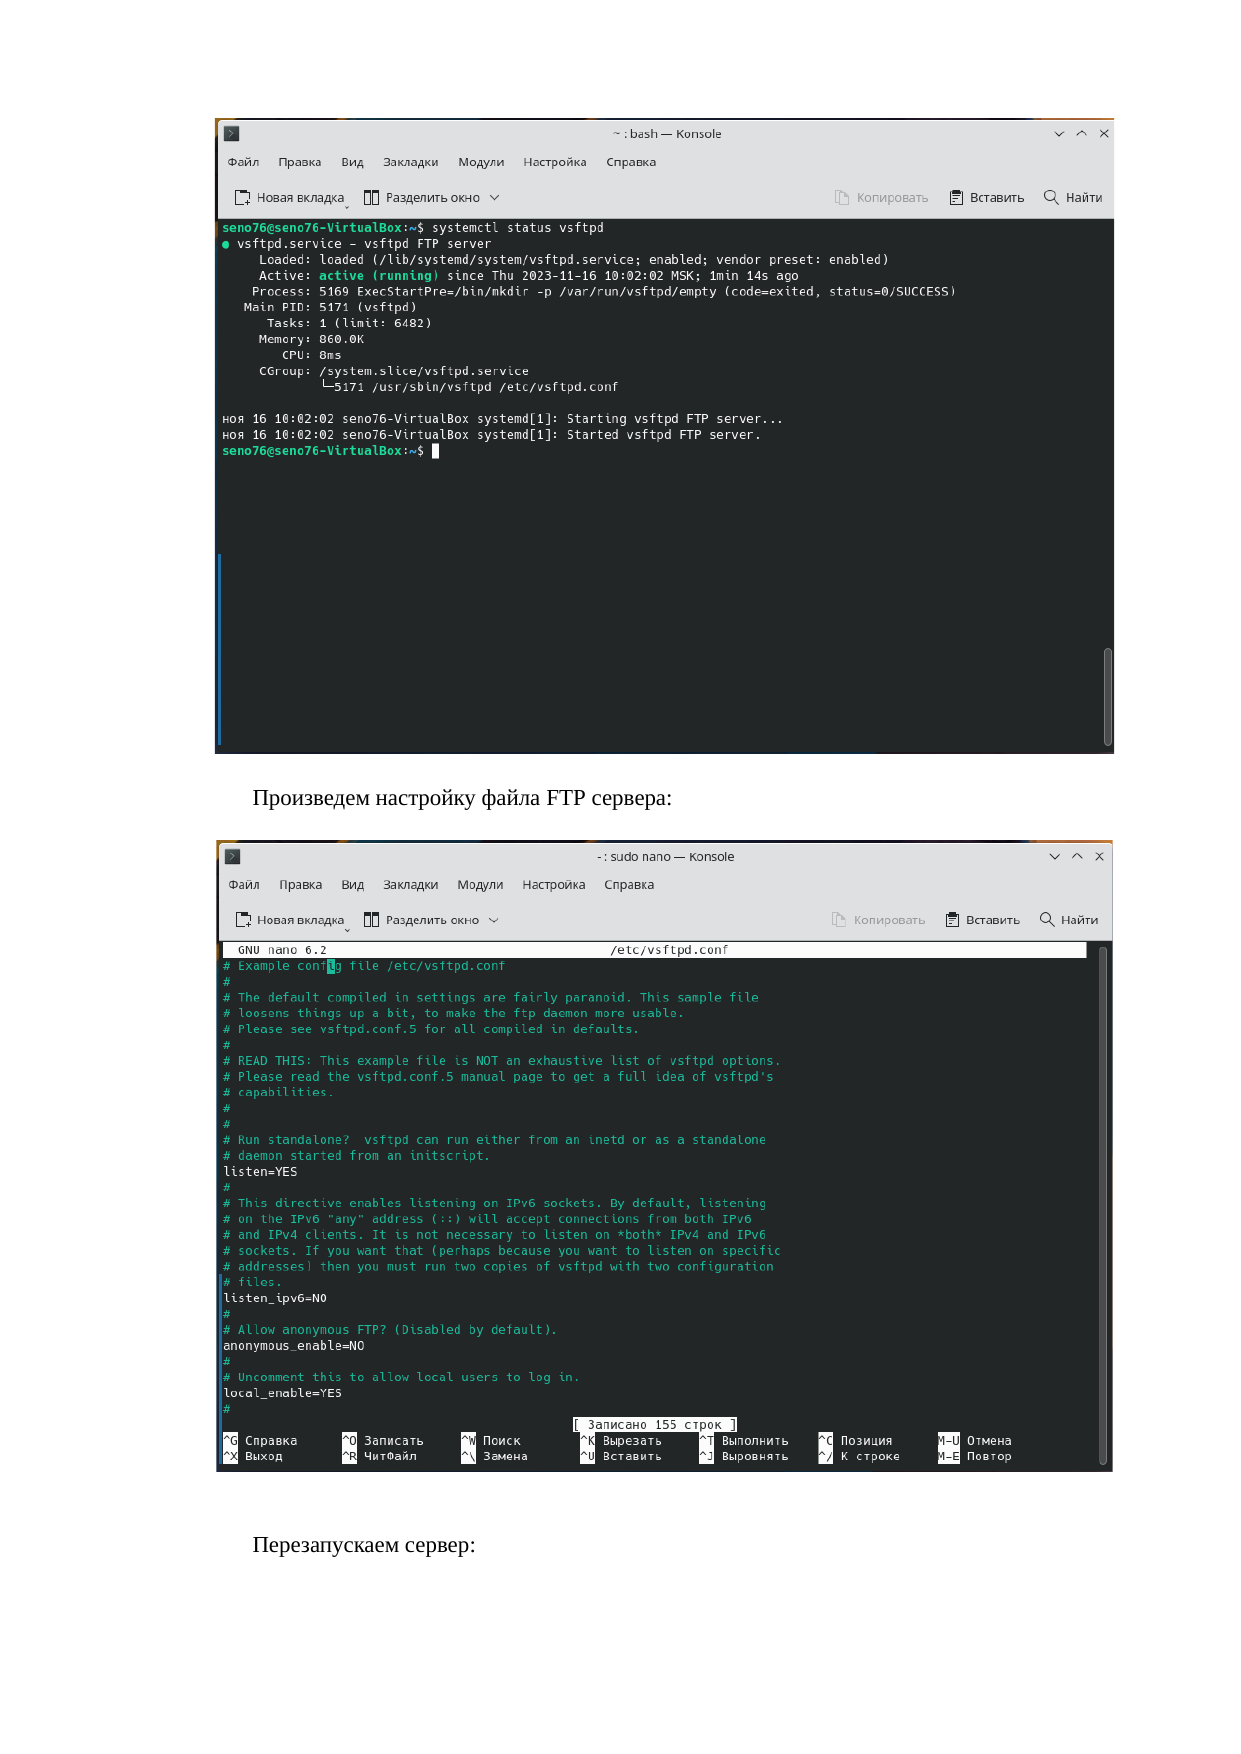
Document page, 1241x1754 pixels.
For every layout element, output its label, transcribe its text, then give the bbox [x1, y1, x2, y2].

picture [216, 840, 1113, 1472]
list Перезапускаем сервер: [252, 1531, 1152, 1557]
list Произведем настройку файла FTP сервера: [252, 784, 1152, 810]
picture [214, 118, 1115, 754]
